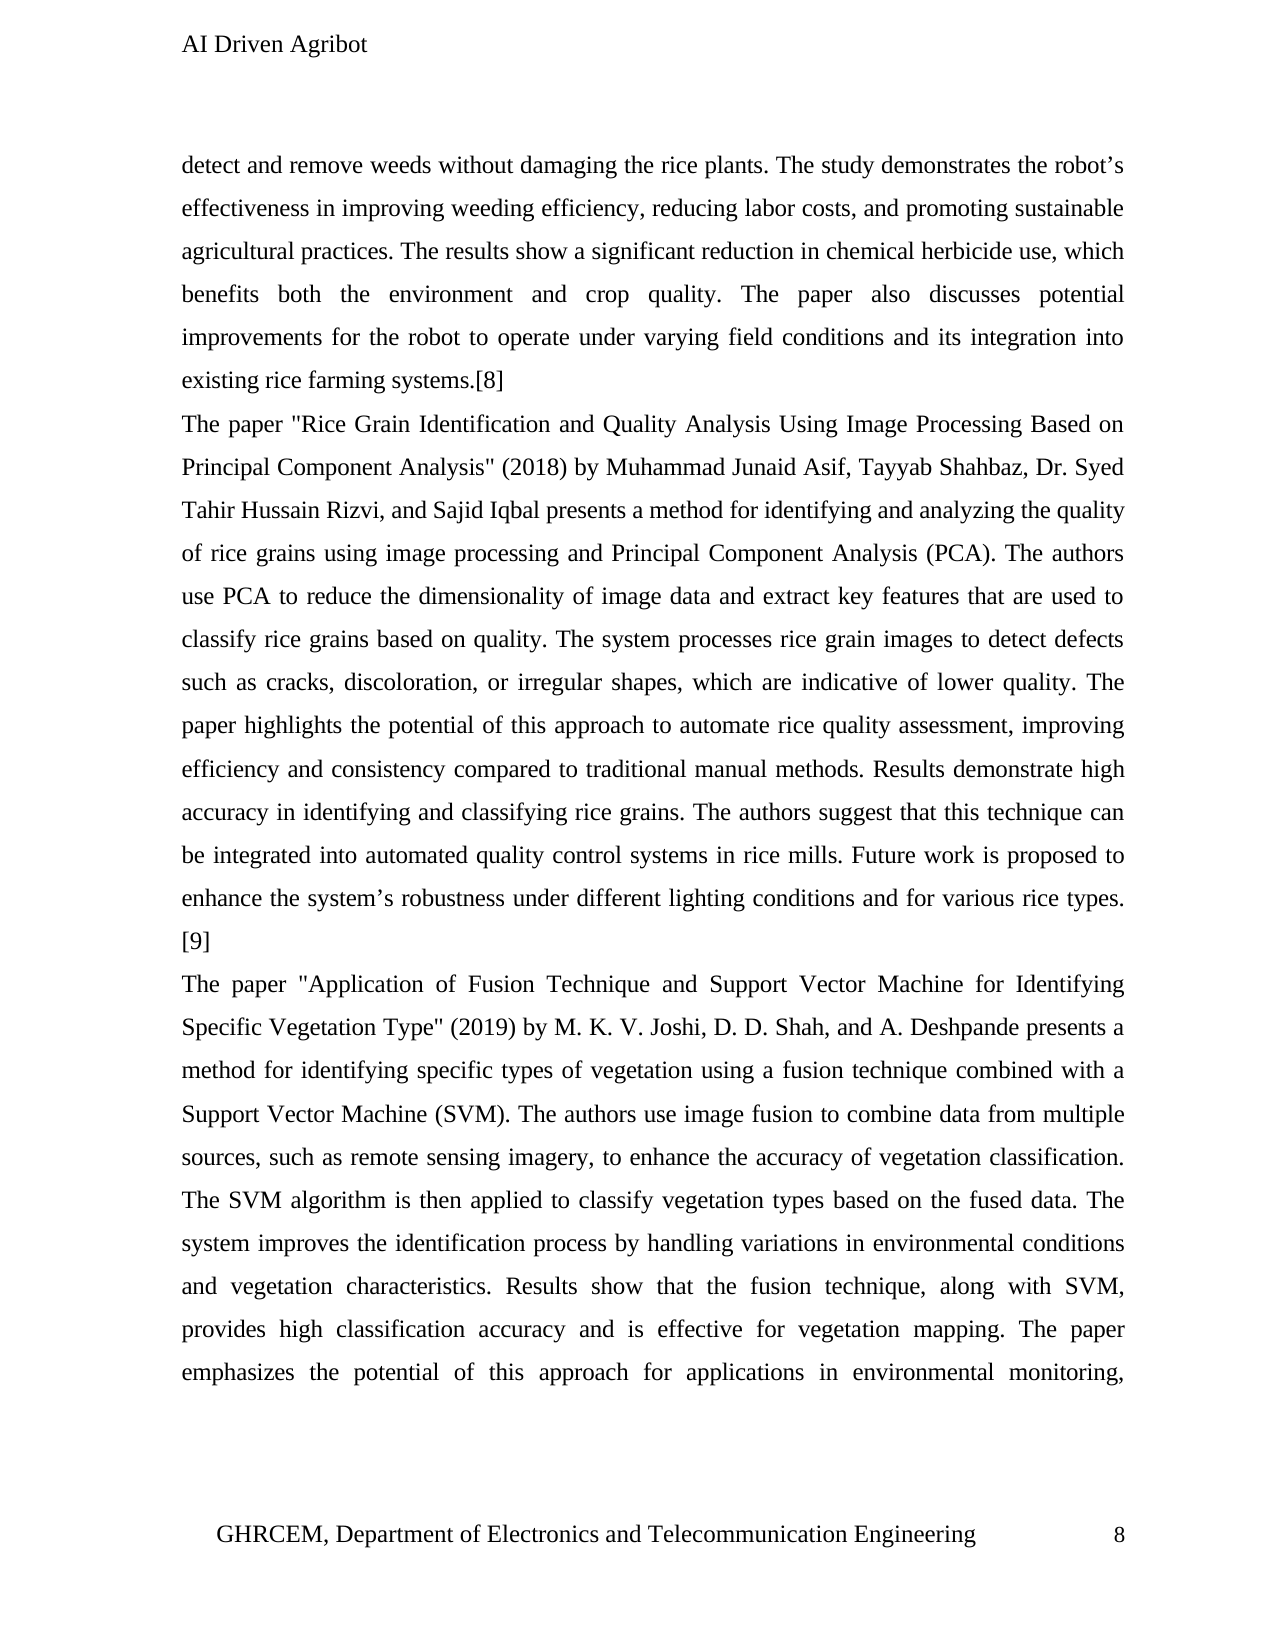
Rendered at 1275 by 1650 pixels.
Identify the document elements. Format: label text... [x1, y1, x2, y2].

text The paper "Rice Grain Identification and Quality Analysis Using Image Processing Based on Principal Component Analysis" (2018) by Muhammad Junaid Asif, Tayyab Shahbaz, Dr. Syed Tahir Hussain Rizvi, and Sajid Iqbal presents a method for identifying and analyzing the quality of rice grains using image processing and Principal Component Analysis (PCA). The authors use PCA to reduce the dimensionality of image data and extract key features that are used to classify rice grains based on quality. The system processes rice grain images to detect defects such as cracks, discoloration, or irregular shapes, which are indicative of lower quality. The paper highlights the potential of this approach to automate rice quality assessment, improving efficiency and consistency compared to traditional manual methods. Results demonstrate high accuracy in identifying and classifying rice grains. The authors suggest that this technique can be integrated into automated quality control systems in rice mills. Future work is proposed to enhance the system’s robustness under different lighting conditions and for various rice types.[9] [181, 409, 1125, 955]
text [181, 969, 1125, 1386]
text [181, 150, 1125, 394]
